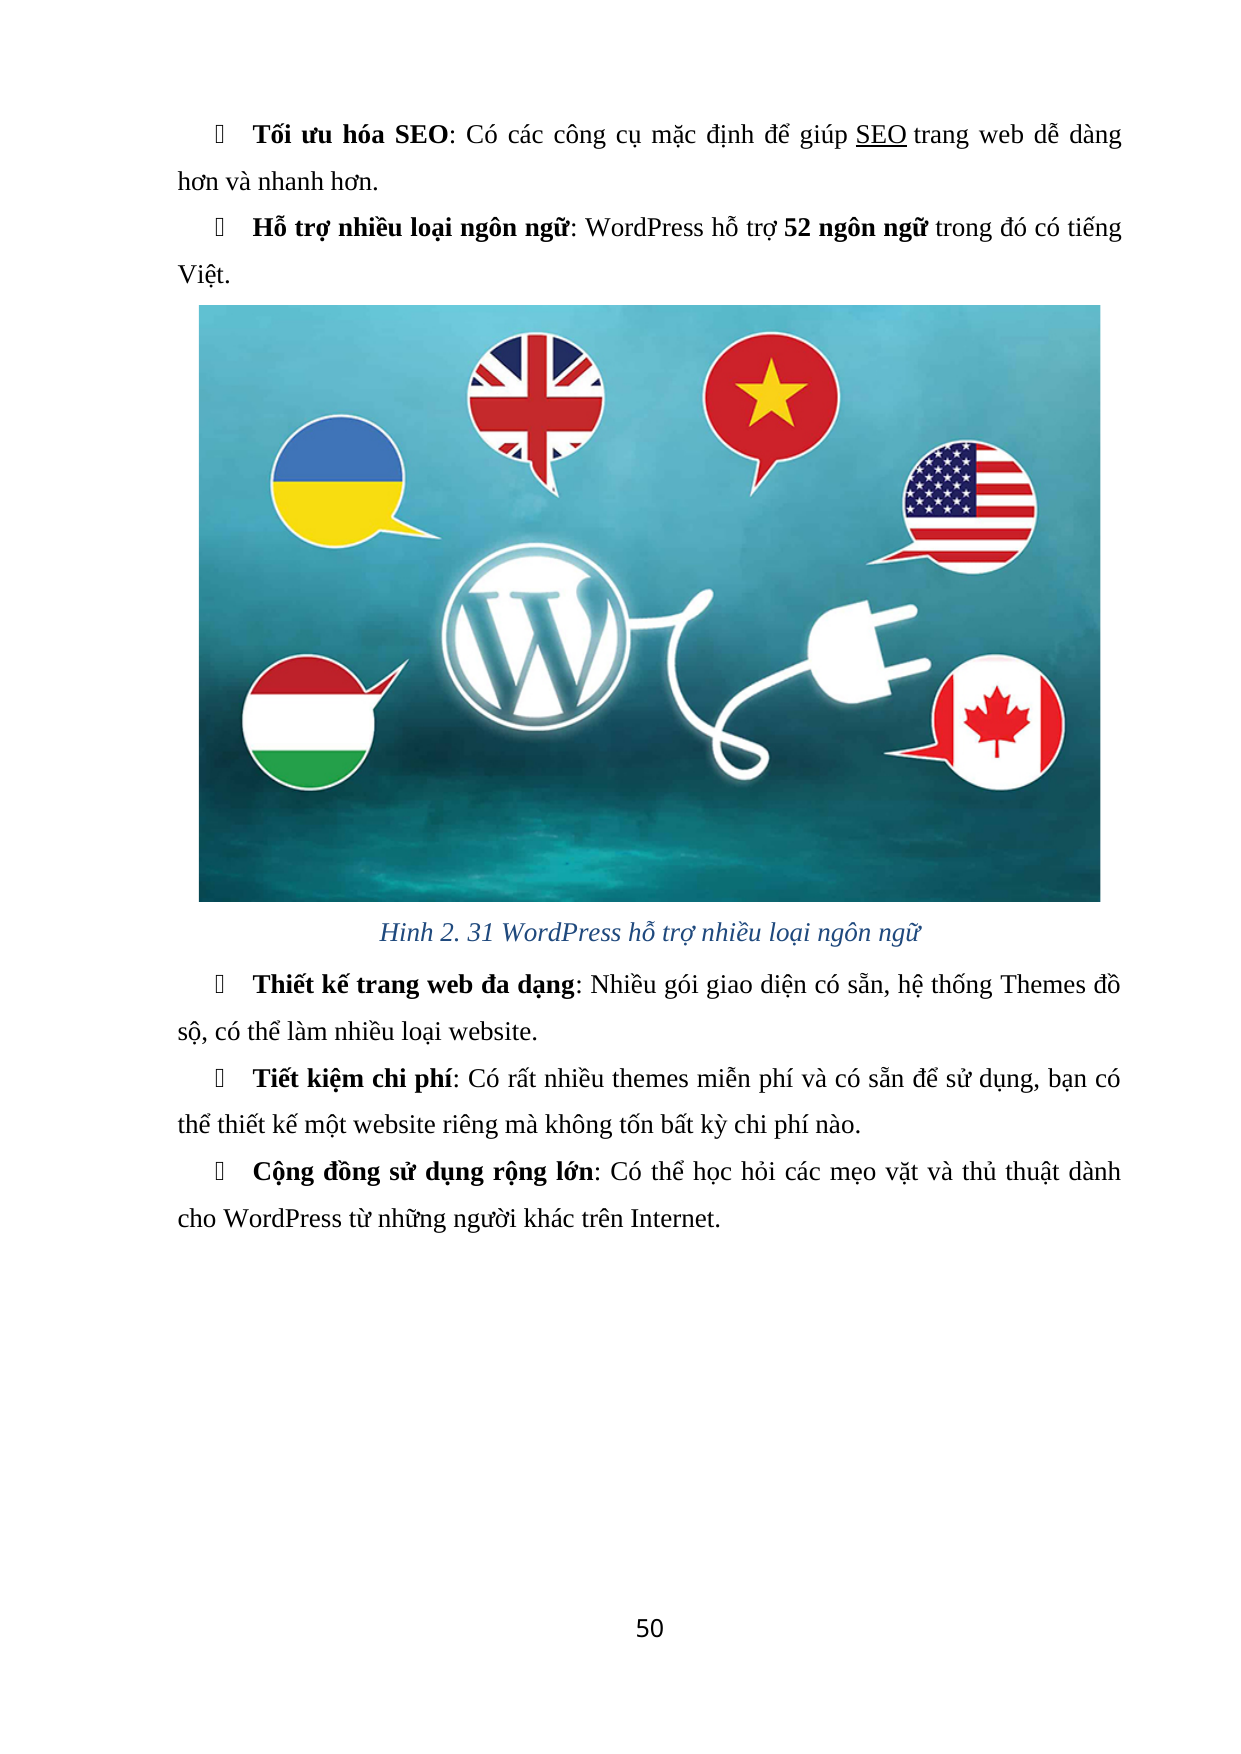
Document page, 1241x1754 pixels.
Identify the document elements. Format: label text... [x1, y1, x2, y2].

list Tối ưu hóa SEO: Có các công cụ mặc định để giúp SEO trang web dễ dàng hơn và nhanh hơn. [177, 118, 1122, 196]
list Hỗ trợ nhiều loại ngôn ngữ: WordPress hỗ trợ 52 ngôn ngữ trong đó có tiếng Việt. [177, 212, 1122, 289]
text Hinh 2. 31 WordPress hỗ trợ nhiều loại ngôn ngữ [177, 916, 1122, 947]
picture [198, 305, 1101, 902]
list Thiết kế trang web đa dạng: Nhiều gói giao diện có sẵn, hệ thống Themes đồ sộ, có thể làm nhiều loại website. [177, 968, 1122, 1046]
list Cộng đồng sử dụng rộng lớn: Có thể học hỏi các mẹo vặt và thủ thuật dành cho WordPress từ những người khác trên Internet. [177, 1155, 1122, 1233]
list Tiết kiệm chi phí: Có rất nhiều themes miễn phí và có sẵn để sử dụng, bạn có thể thiết kế một website riêng mà không tốn bất kỳ chi phí nào. [177, 1062, 1122, 1139]
